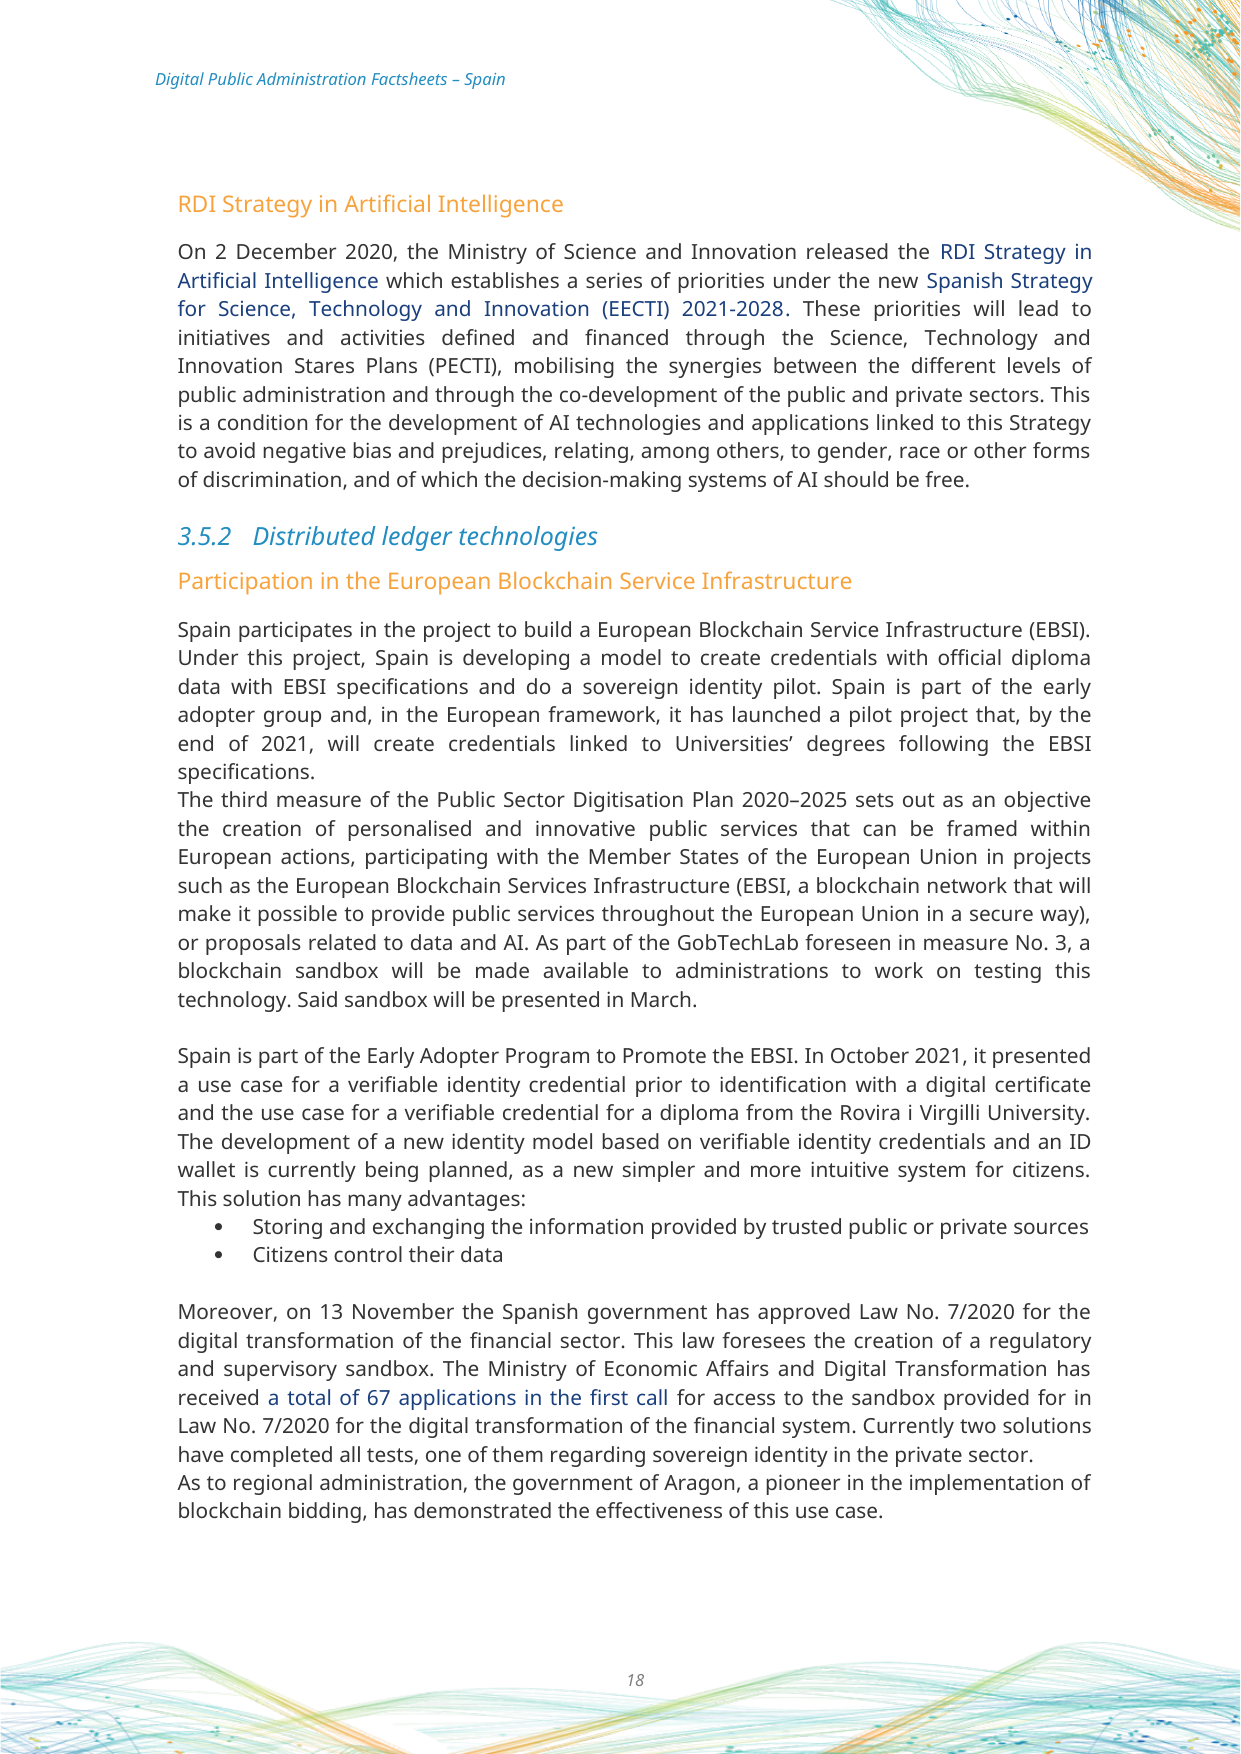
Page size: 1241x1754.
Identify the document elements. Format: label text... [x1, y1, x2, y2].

list Storing and exchanging the information provided by trusted public or private sources [215, 1212, 1092, 1241]
text The third measure of the Public Sector Digitisation Plan 2020–2025 sets out as an objective the creation of personalised and innovative public services that can be framed within European actions, participating with the Member States of the European Union in projects such as the European Blockchain Services Infrastructure (EBSI, a blockchain network that will make it possible to provide public services throughout the European Union in a secure way), or proposals related to data and AI. As part of the GobTechLab foreseen in measure No. 3, a blockchain sandbox will be made available to administrations to work on testing this technology. Said sandbox will be presented in March. [177, 786, 1092, 1013]
text As to regional administration, the government of Aragon, a pioneer in the implementation of blockchain bidding, has demonstrated the effectiveness of this use case. [177, 1468, 1092, 1525]
text Spain participates in the project to build a European Blockchain Service Infrastructure (EBSI). Under this project, Spain is developing a model to create credentials with official diploma data with EBSI specifications and do a sovereign identity pilot. Spain is part of the early adopter group and, in the European framework, it has launched a pilot project that, by the end of 2021, will create credentials linked to Universities’ degrees following the EBSI specifications. [177, 615, 1092, 786]
subtitle RDI Strategy in Artificial Intelligence [177, 187, 1092, 219]
subtitle Distributed ledger technologies [177, 518, 1092, 552]
subtitle Participation in the European Blockchain Service Infrastructure [177, 565, 1092, 596]
text Moreover, on 13 November the Spanish government has approved Law No. 7/2020 for the digital transformation of the financial sector. This law foresees the creation of a regulatory and supervisory sandbox. The Ministry of Economic Affairs and Digital Transformation has received a total of 67 applications in the first call for access to the sandbox provided for in Law No. 7/2020 for the digital transformation of the financial system. Currently two solutions have completed all tests, one of them regarding sovereign identity in the private sector. [177, 1297, 1092, 1468]
picture [0, 1617, 1241, 1754]
text On 2 December 2020, the Ministry of Science and Innovation released the RDI Strategy in Artificial Intelligence which establishes a series of priorities under the new Spanish Strategy for Science, Technology and Innovation (EECTI) 2021-2028. These priorities will lead to initiatives and activities defined and financed through the Science, Technology and Innovation Stares Plans (PECTI), mobilising the synergies between the different levels of public administration and through the co-development of the public and private sectors. This is a condition for the development of AI technologies and applications linked to this Strategy to avoid negative bias and prejudices, relating, among others, to gender, race or other forms of discrimination, and of which the decision-making systems of AI should be free. [177, 237, 1092, 493]
list Citizens control their data [215, 1241, 1092, 1269]
text Spain is part of the Early Adopter Program to Promote the EBSI. In October 2021, it presented a use case for a verifiable identity credential prior to identification with a digital certificate and the use case for a verifiable credential for a diploma from the Rovira i Virgilli University. The development of a new identity model based on verifiable identity credentials and an ID wallet is currently being planned, as a new simpler and more intuitive system for citizens. This solution has many advantages: [177, 1042, 1092, 1212]
picture [817, 0, 1241, 250]
